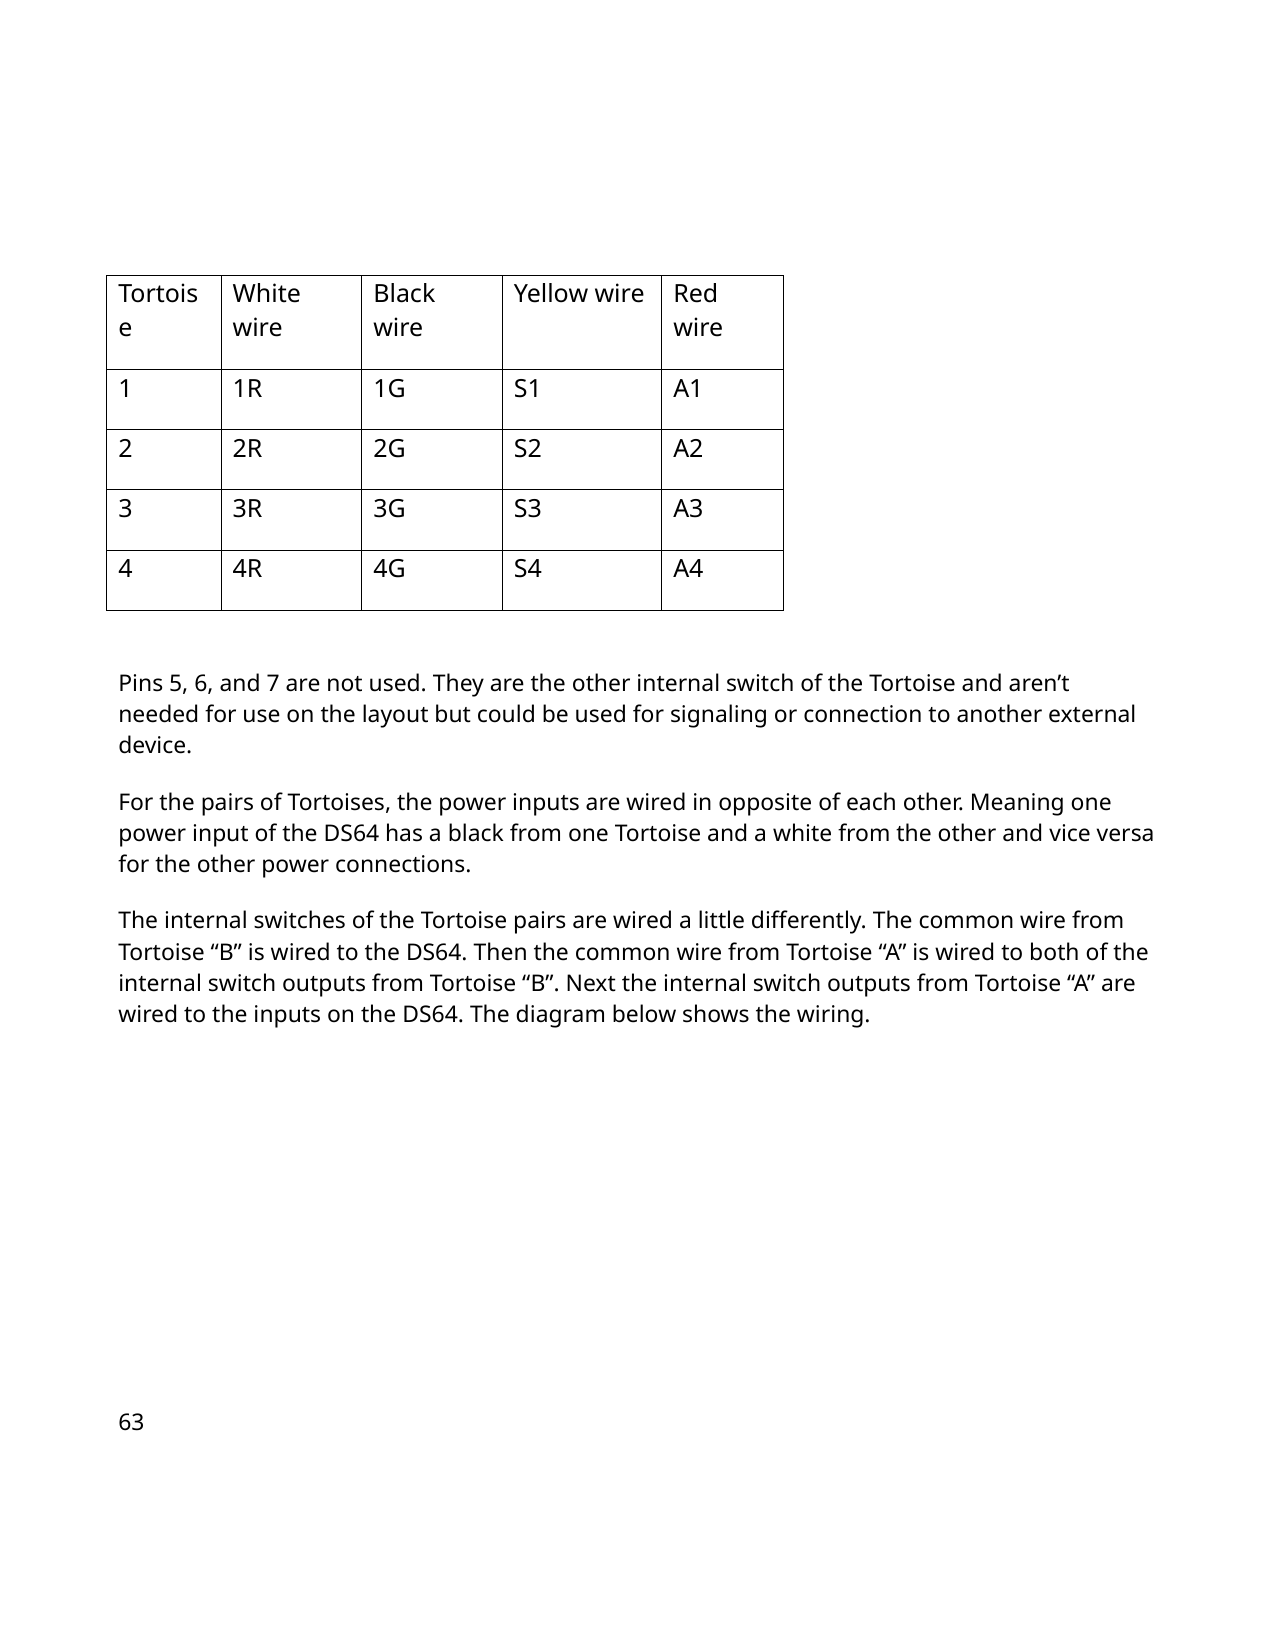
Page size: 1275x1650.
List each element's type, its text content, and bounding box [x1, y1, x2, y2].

table_header Yellow wire [503, 276, 661, 369]
table_cell 2R [222, 430, 361, 489]
table_cell 3R [222, 490, 361, 549]
table_header Black wire [362, 276, 502, 369]
table_cell S1 [503, 370, 661, 429]
table_cell 3 [107, 490, 221, 549]
table_cell 2G [362, 430, 502, 489]
table_cell S4 [503, 551, 661, 609]
table_cell 1G [362, 370, 502, 429]
table_cell 2 [107, 430, 221, 489]
table_cell 4 [107, 551, 221, 609]
table_cell A3 [662, 490, 783, 549]
text For the pairs of Tortoises, the power inputs are wired in opposite of each other. Meaning one power input of the DS64 has a black from one Tortoise and a white from the other and vice versa for the other power connections. [118, 786, 1157, 879]
table_cell 1 [107, 370, 221, 429]
table_cell A4 [662, 551, 783, 609]
text Pins 5, 6, and 7 are not used. They are the other internal switch of the Tortoise and aren’t needed for use on the layout but could be used for signaling or connection to another external device. [118, 667, 1157, 761]
table_cell 1R [222, 370, 361, 429]
text The internal switches of the Tortoise pairs are wired a little differently. The common wire from Tortoise “B” is wired to the DS64. Then the common wire from Tortoise “A” is wired to both of the internal switch outputs from Tortoise “B”. Next the internal switch outputs from Tortoise “A” are wired to the inputs on the DS64. The diagram below shows the wiring. [118, 904, 1157, 1029]
table_cell S2 [503, 430, 661, 489]
table_cell 4G [362, 551, 502, 609]
table_header Tortoise [107, 276, 221, 369]
table_cell A2 [662, 430, 783, 489]
table_cell 4R [222, 551, 361, 609]
table_cell S3 [503, 490, 661, 549]
table_header Red wire [662, 276, 783, 369]
table_cell A1 [662, 370, 783, 429]
table_cell 3G [362, 490, 502, 549]
table_header White wire [222, 276, 361, 369]
